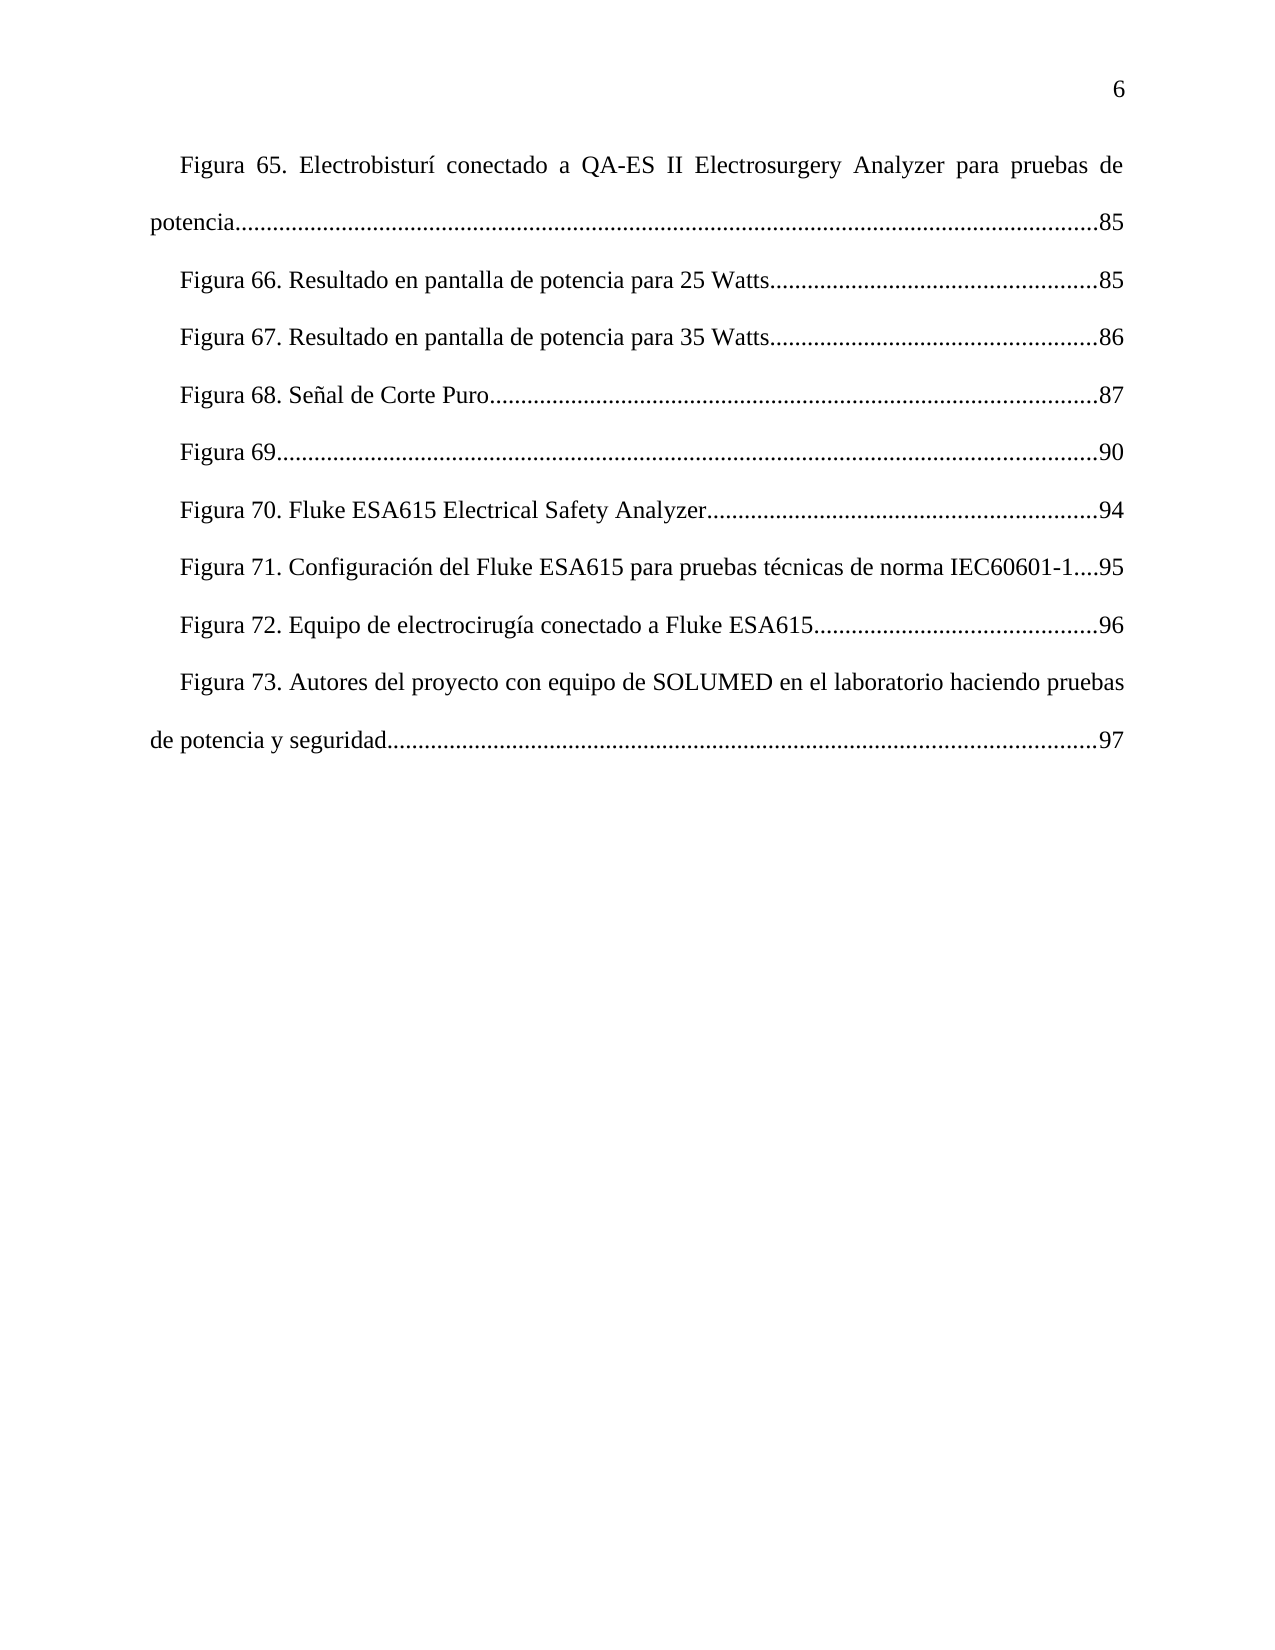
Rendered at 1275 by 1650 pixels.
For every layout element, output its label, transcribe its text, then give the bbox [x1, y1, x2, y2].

text Figura 68. Señal de Corte Puro 87 [150, 380, 1125, 409]
text Figura 73. Autores del proyecto con equipo de SOLUMED en el laboratorio haciendo pruebas de potencia y seguridad. 97 [150, 667, 1125, 754]
text Figura 67. Resultado en pantalla de potencia para 35 Watts. 86 [150, 322, 1125, 351]
text Figura 65. Electrobisturí conectado a QA-ES II Electrosurgery Analyzer para pruebas de potencia. 85 [150, 150, 1125, 236]
text Figura 72. Equipo de electrocirugía conectado a Fluke ESA615 96 [150, 610, 1125, 639]
text Figura 71. Configuración del Fluke ESA615 para pruebas técnicas de norma IEC60601-1. 95 [150, 552, 1125, 581]
text Figura 66. Resultado en pantalla de potencia para 25 Watts. 85 [150, 265, 1125, 294]
text Figura 70. Fluke ESA615 Electrical Safety Analyzer 94 [150, 495, 1125, 524]
text Figura 69 90 [150, 437, 1125, 466]
